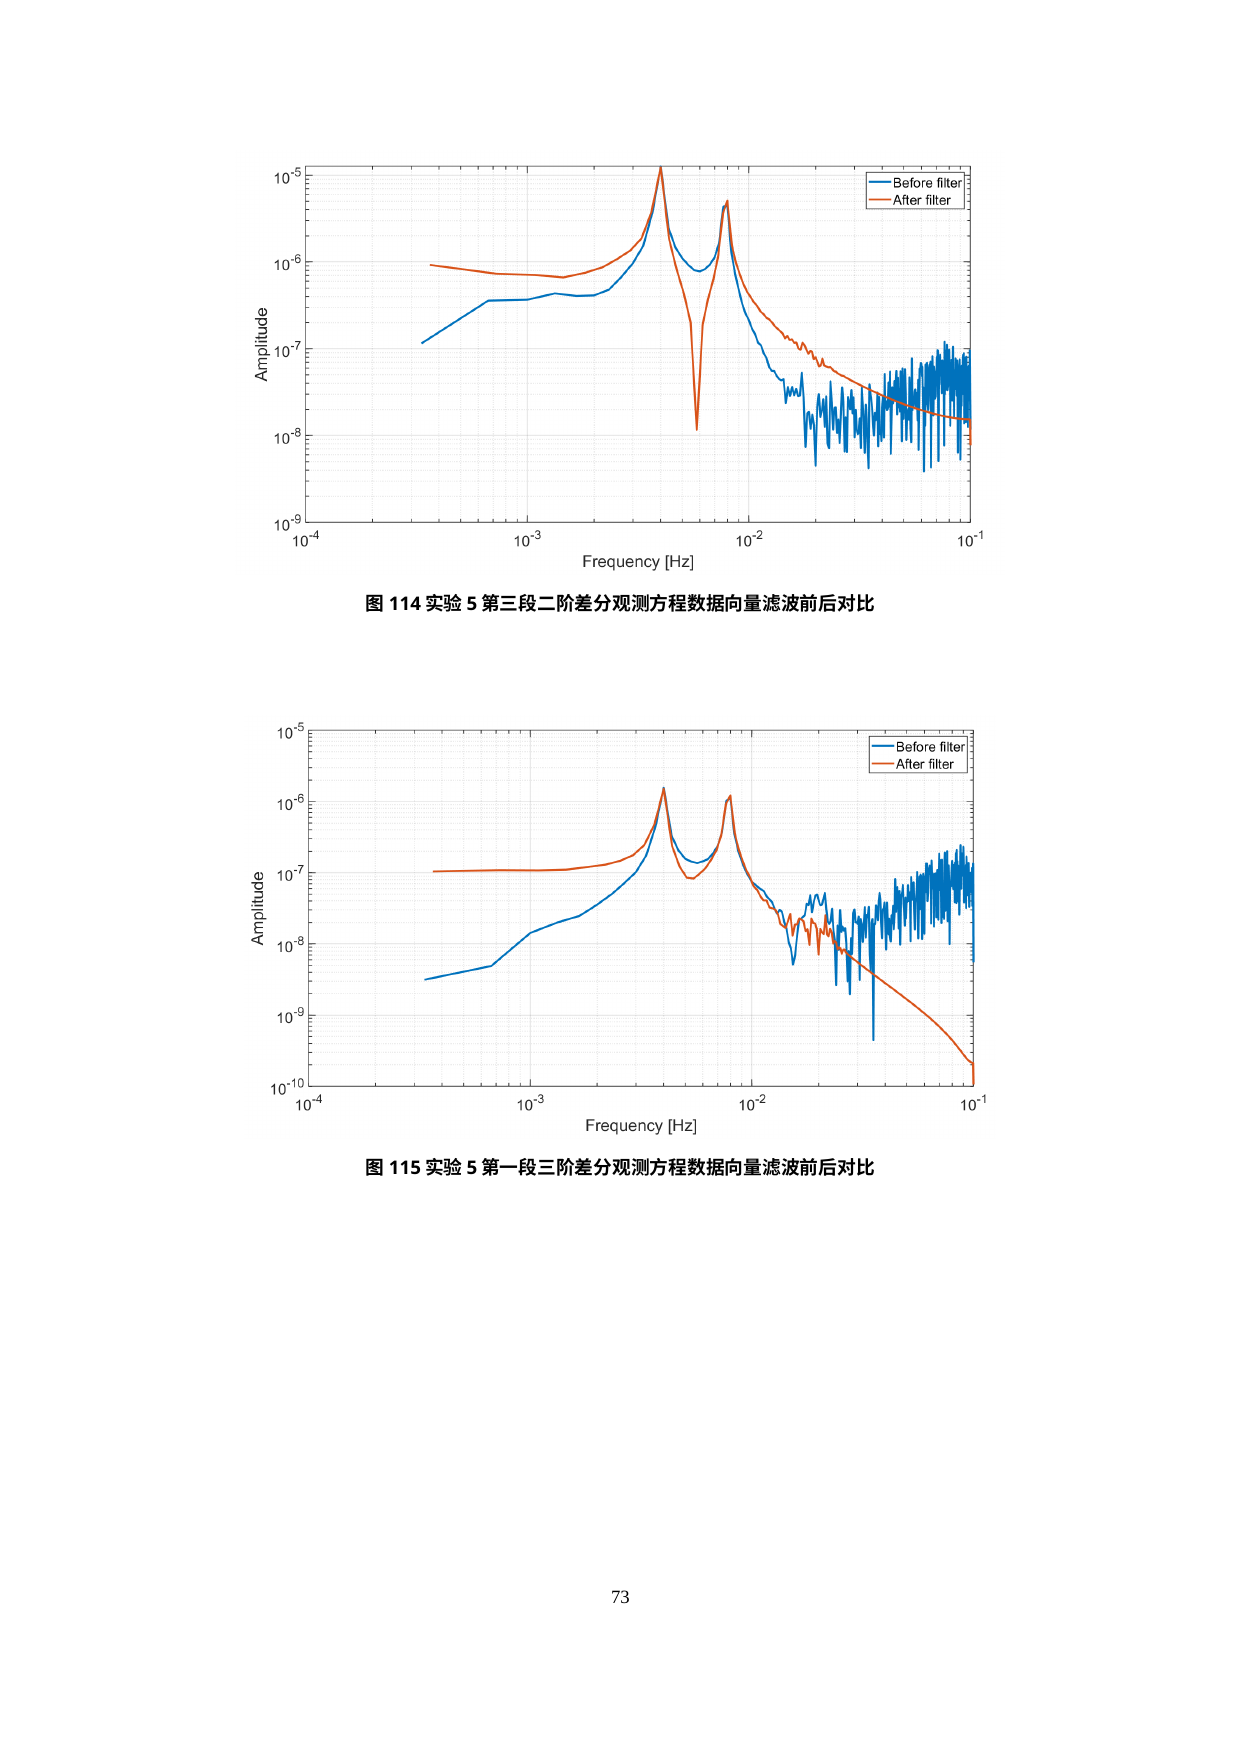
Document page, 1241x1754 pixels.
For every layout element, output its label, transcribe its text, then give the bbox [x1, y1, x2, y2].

text 图 115 实验5第一段三阶差分观测方程数据向量滤波前后对比 [187, 1153, 1053, 1180]
text 图 114 实验5第三段二阶差分观测方程数据向量滤波前后对比 [187, 588, 1053, 616]
